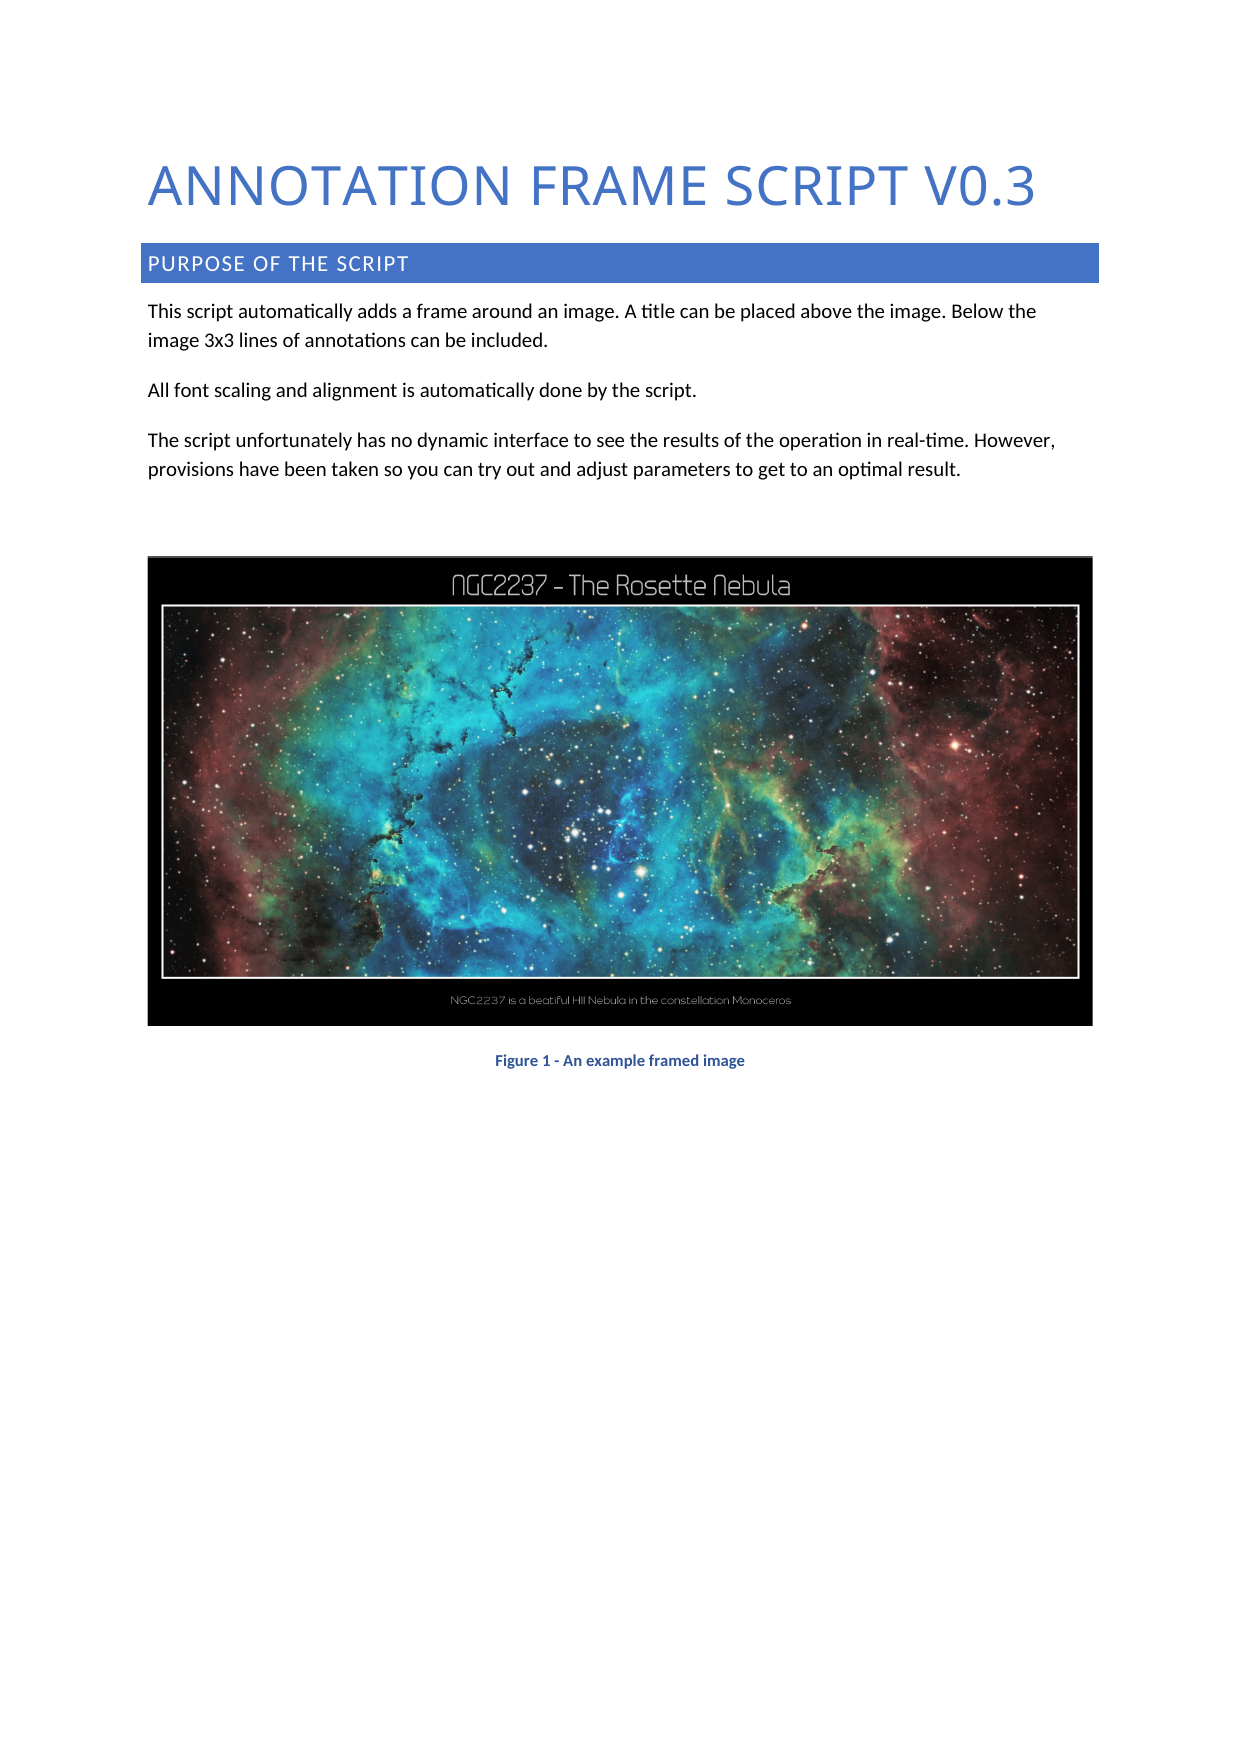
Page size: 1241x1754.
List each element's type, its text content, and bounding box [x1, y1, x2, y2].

text This script automatically adds a frame around an image. A title can be placed above the image. Below the image 3x3 lines of annotations can be included. [148, 298, 1093, 352]
picture [147, 556, 1093, 1026]
subtitle Purpose of the script [148, 249, 1093, 277]
text The script unfortunately has no dynamic interface to see the results of the operation in real-time. However, provisions have been taken so you can try out and adjust parameters to get to an optimal result. [148, 427, 1093, 482]
text All font scaling and alignment is automatically done by the script. [148, 377, 1093, 402]
title ANNOTATION FRAME SCRIPT V0.3 [148, 148, 1093, 221]
text Figure 1 - An example framed image [148, 1050, 1093, 1070]
